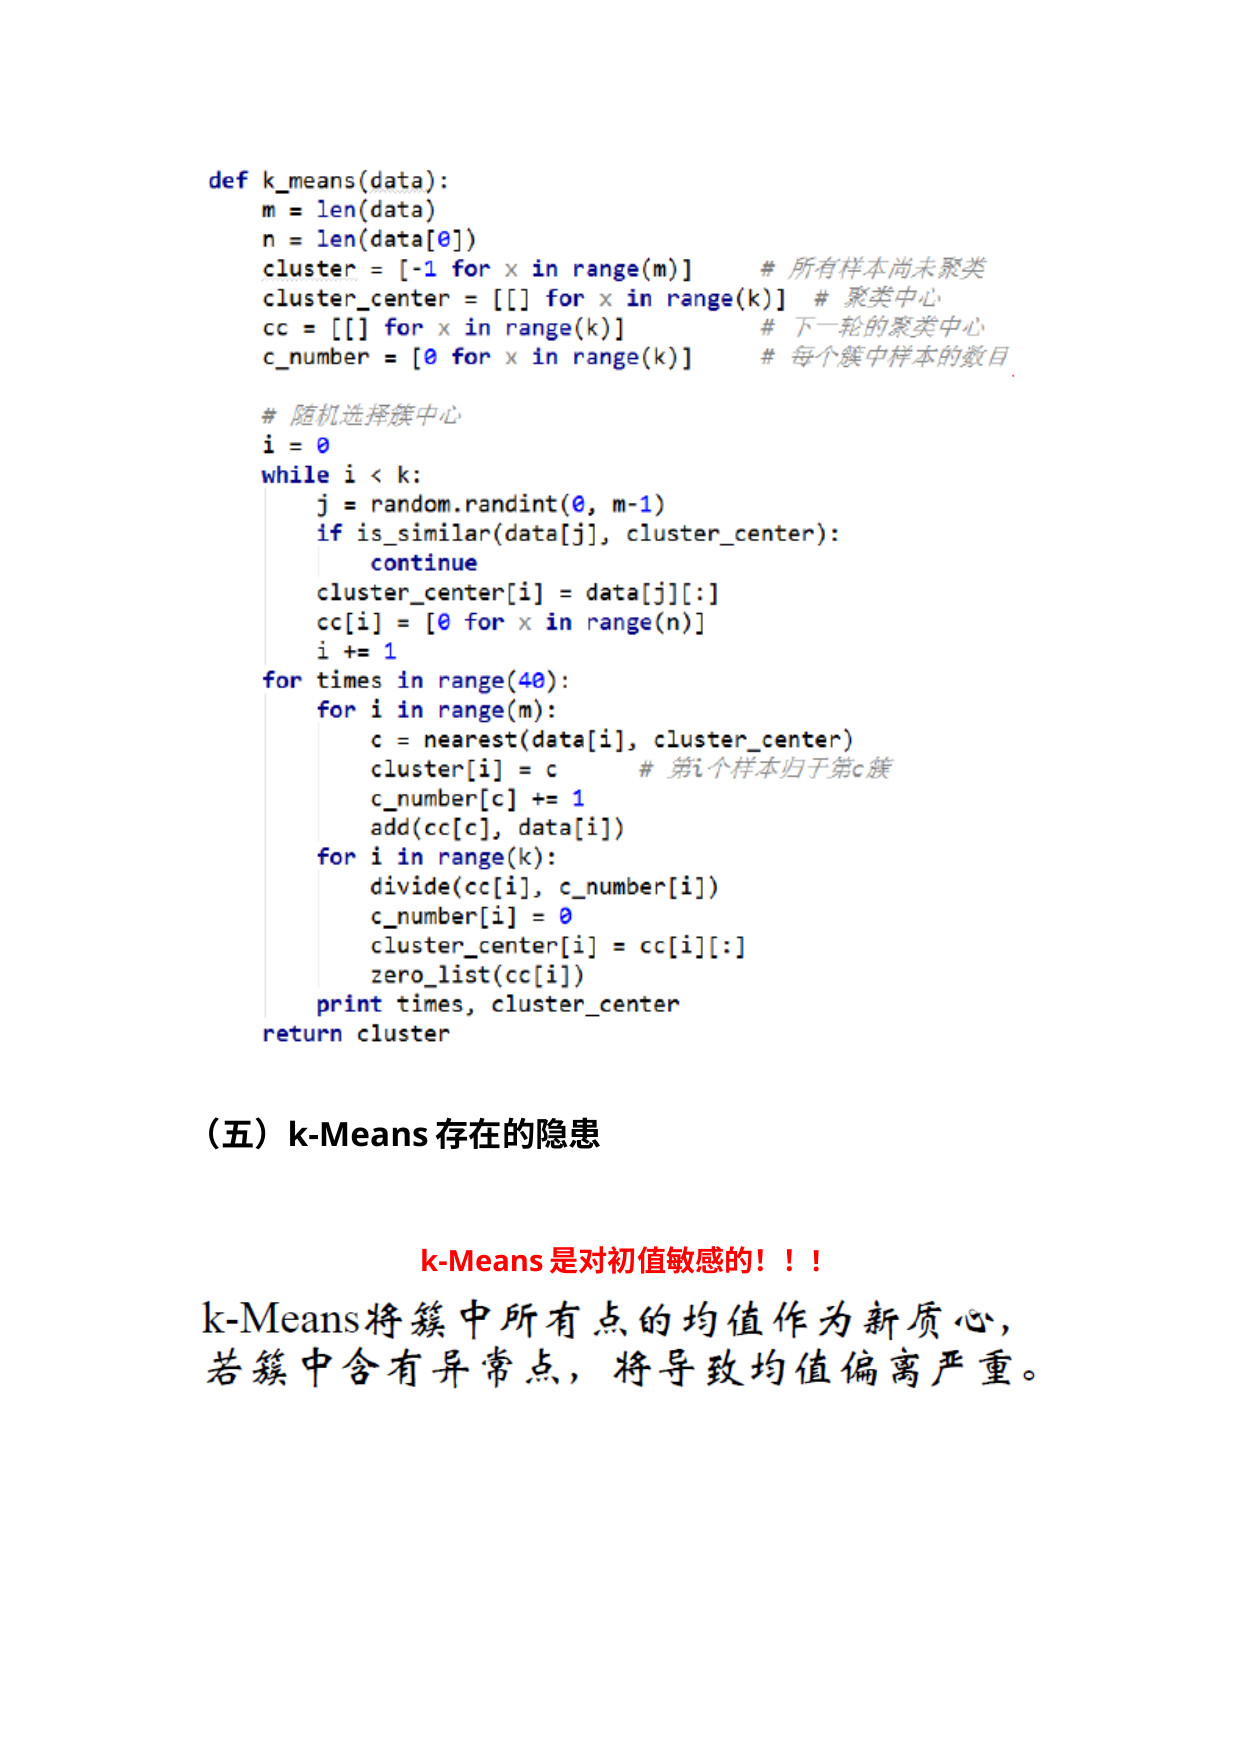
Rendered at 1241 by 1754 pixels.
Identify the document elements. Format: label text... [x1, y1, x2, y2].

picture [187, 1291, 1053, 1397]
text k-Means是对初值敏感的！！! [187, 1226, 1053, 1291]
subtitle （五）k-Means存在的隐患 [187, 1099, 1053, 1164]
picture [207, 162, 1033, 1051]
